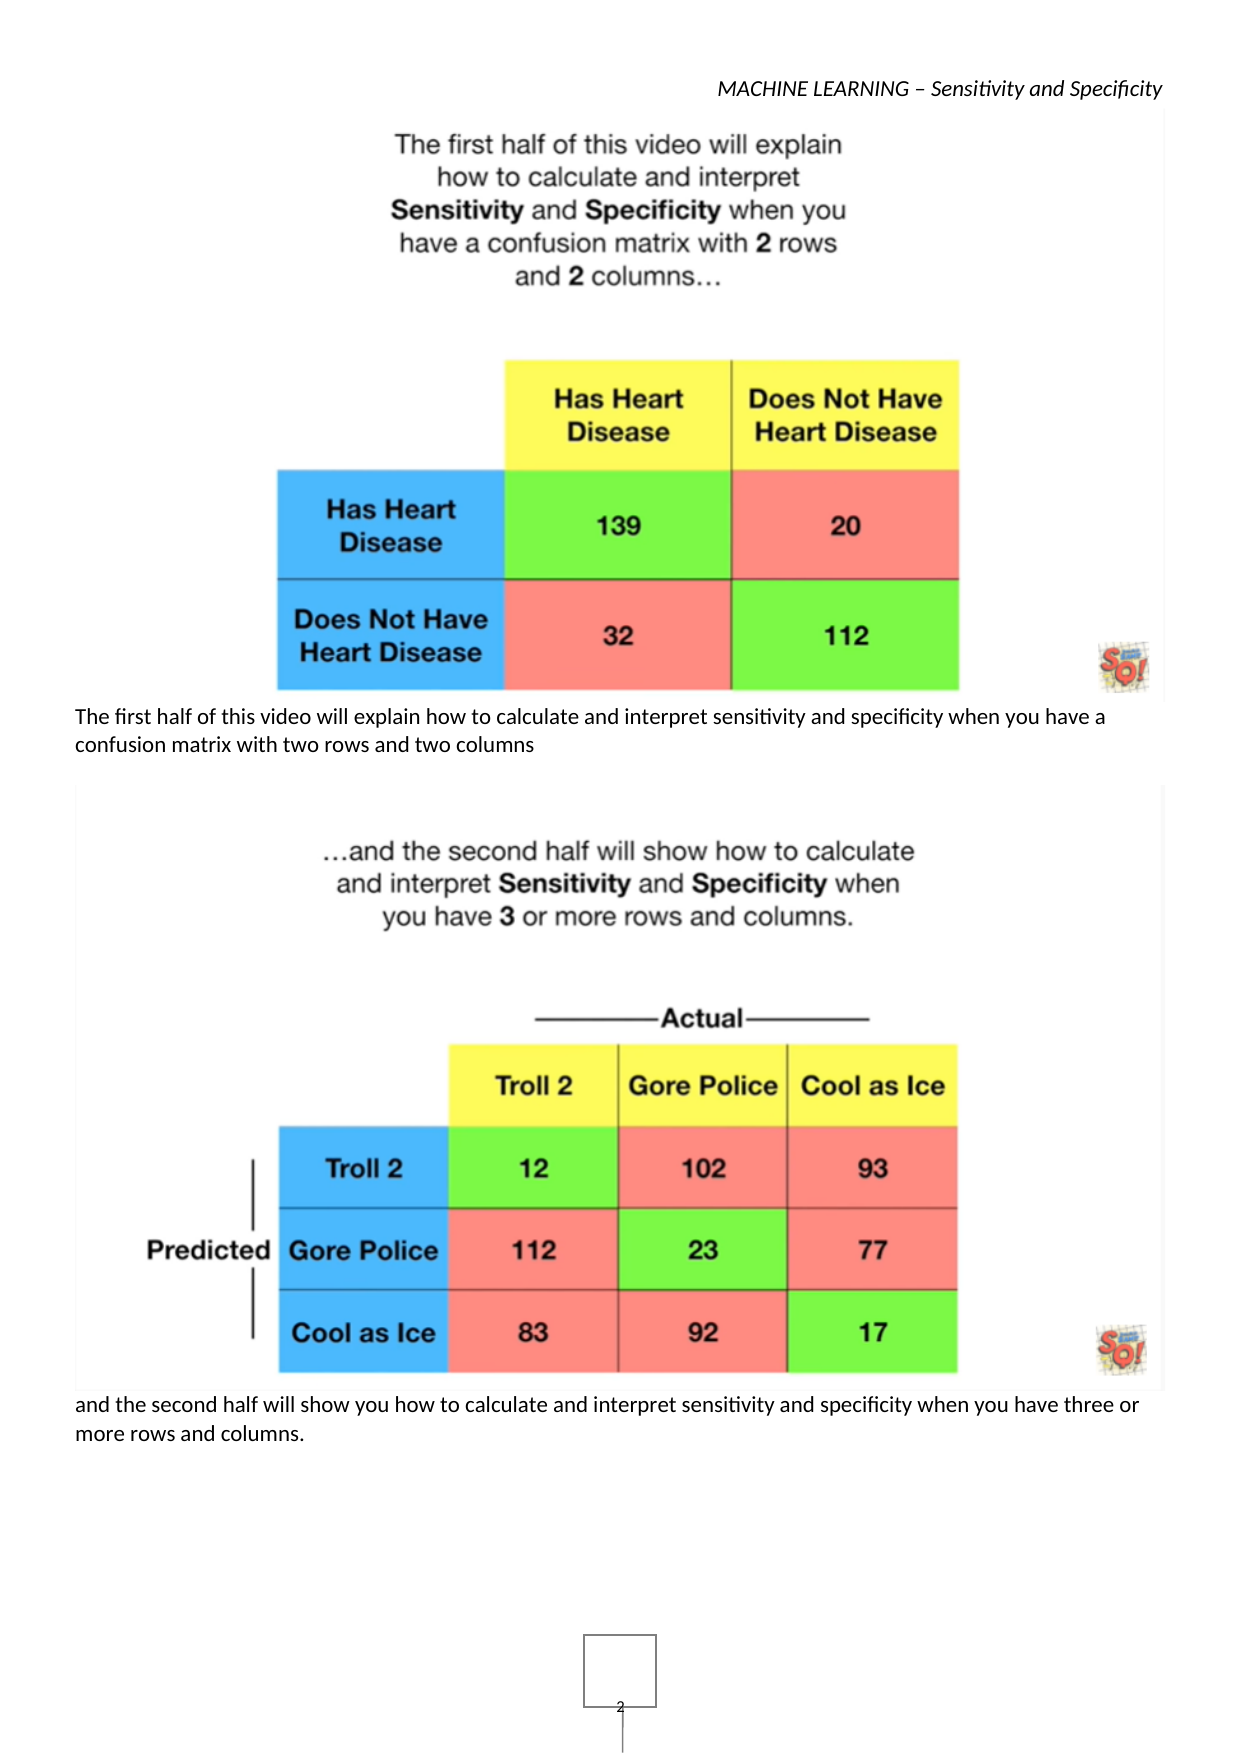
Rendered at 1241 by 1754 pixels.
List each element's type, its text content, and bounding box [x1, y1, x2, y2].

text and the second half will show you how to calculate and interpret sensitivity and specificity when you have three or more rows and columns. [75, 1391, 1165, 1447]
picture [75, 785, 1166, 1391]
picture [75, 101, 1166, 702]
text The first half of this video will explain how to calculate and interpret sensitivity and specificity when you have a confusion matrix with two rows and two columns [75, 702, 1165, 758]
